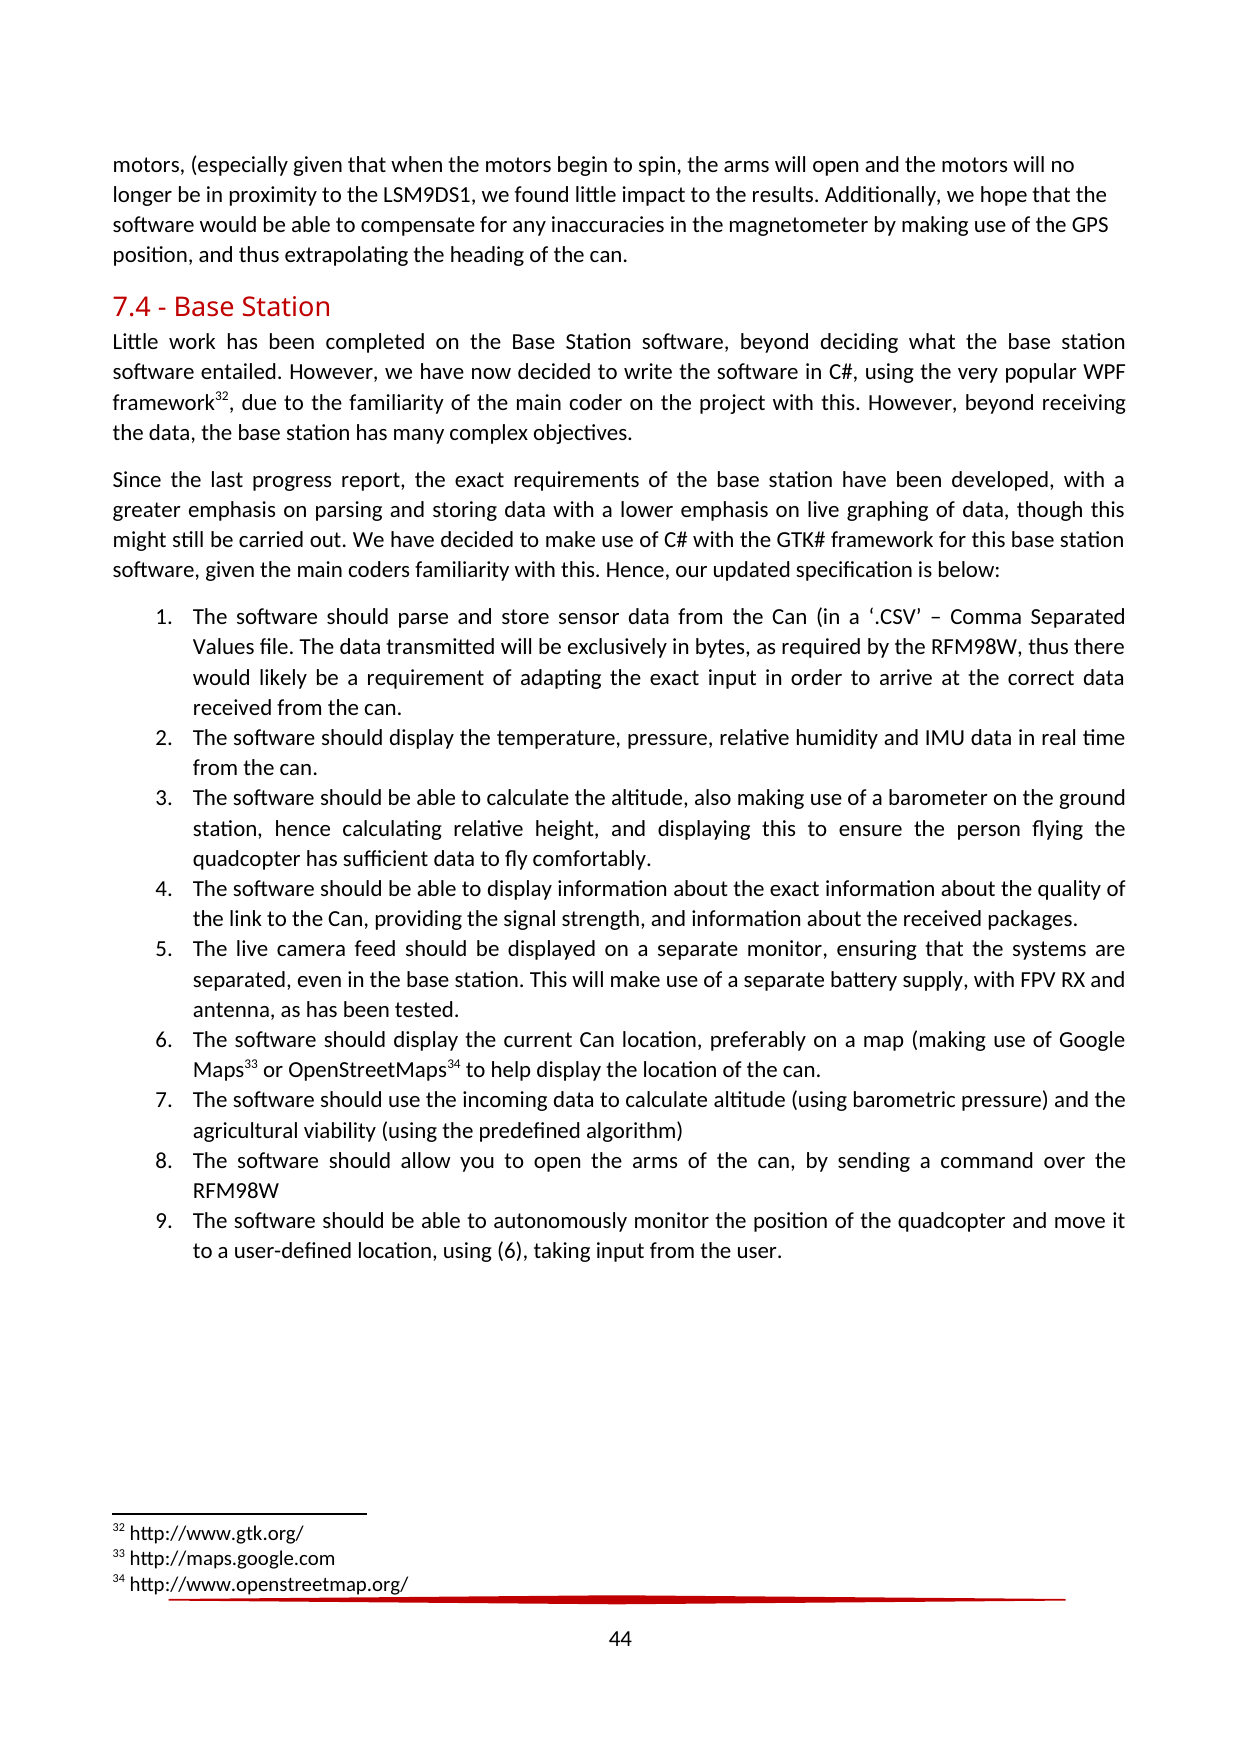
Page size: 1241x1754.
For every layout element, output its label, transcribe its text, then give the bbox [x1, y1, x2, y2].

list The software should use the incoming data to calculate altitude (using barometric pressure) and the agricultural viability (using the predefined algorithm) [155, 1025, 1128, 1083]
list The software should be able to display information about the exact information about the quality of the link to the Can, providing the signal strength, and information about the received packages. [155, 814, 1128, 872]
text Little work has been completed on the Base Station software, beyond deciding what the base station software entailed. However, we have now decided to write the software in C#, using the very popular WPF framework, due to the familiarity of the main coder on the project with this. However, beyond receiving the data, the base station has many complex objectives. [112, 267, 1128, 386]
list The live camera feed should be displayed on a separate monitor, ensuring that the systems are separated, even in the base station. This will make use of a separate battery supply, with FPV RX and antenna, as has been tested. [155, 874, 1128, 963]
list The software should allow you to open the arms of the can, by sending a command over the RFM98W [155, 1086, 1128, 1144]
subtitle 7.4 - Base Station [112, 227, 1128, 264]
text Since the last progress report, the exact requirements of the base station have been developed, with a greater emphasis on parsing and storing data with a lower emphasis on live graphing of data, though this might still be carried out. We have decided to make use of C# with the GTK# framework for this base station software, given the main coders familiarity with this. Hence, our updated specification is below: [112, 404, 1128, 523]
list The software should display the temperature, pressure, relative humidity and IMU data in real time from the can. [155, 663, 1128, 721]
list The software should display the current Can location, preferably on a map (making use of Google Maps or OpenStreetMaps to help display the location of the can. [155, 965, 1128, 1023]
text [112, 150, 1128, 208]
list The software should be able to autonomously monitor the position of the quadcopter and move it to a user-defined location, using (6), taking input from the user. [155, 1146, 1128, 1204]
list The software should be able to calculate the altitude, also making use of a barometer on the ground station, hence calculating relative height, and displaying this to ensure the person flying the quadcopter has sufficient data to fly comfortably. [155, 723, 1128, 812]
list The software should parse and store sensor data from the Can (in a ‘.CSV’ – Comma Separated Values file. The data transmitted will be exclusively in bytes, as required by the RFM98W, thus there would likely be a requirement of adapting the exact input in order to arrive at the correct data received from the can. [155, 542, 1128, 661]
